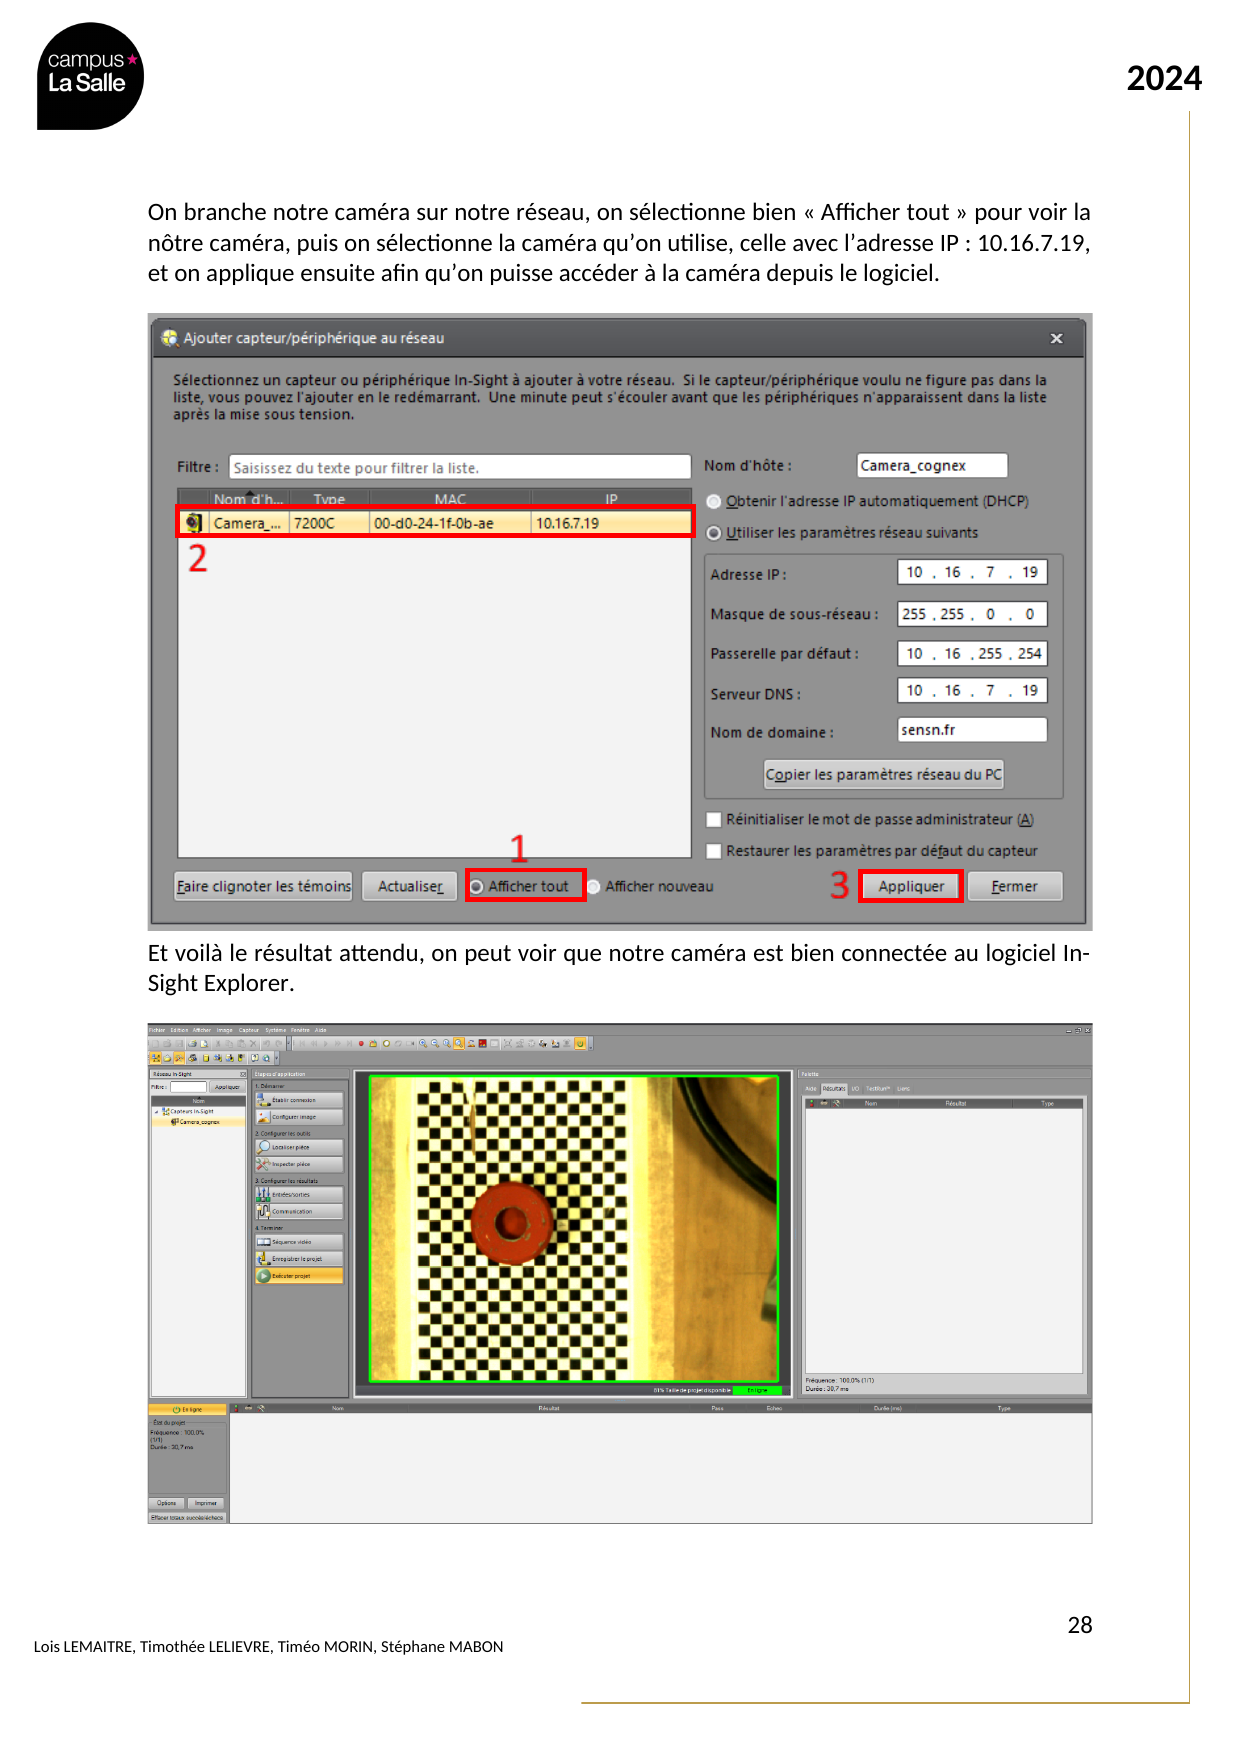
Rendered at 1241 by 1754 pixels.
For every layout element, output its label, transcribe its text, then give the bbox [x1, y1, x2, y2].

text Et voilà le résultat attendu, on peut voir que notre caméra est bien connectée au logiciel In-Sight Explorer. [148, 937, 1093, 998]
picture [31, 18, 149, 135]
picture [147, 313, 1093, 931]
picture [147, 1023, 1093, 1524]
text On branche notre caméra sur notre réseau, on sélectionne bien « Afficher tout » pour voir la nôtre caméra, puis on sélectionne la caméra qu’on utilise, celle avec l’adresse IP : 10.16.7.19, et on applique ensuite afin qu’on puisse accéder à la caméra depuis le logiciel. [148, 196, 1093, 288]
